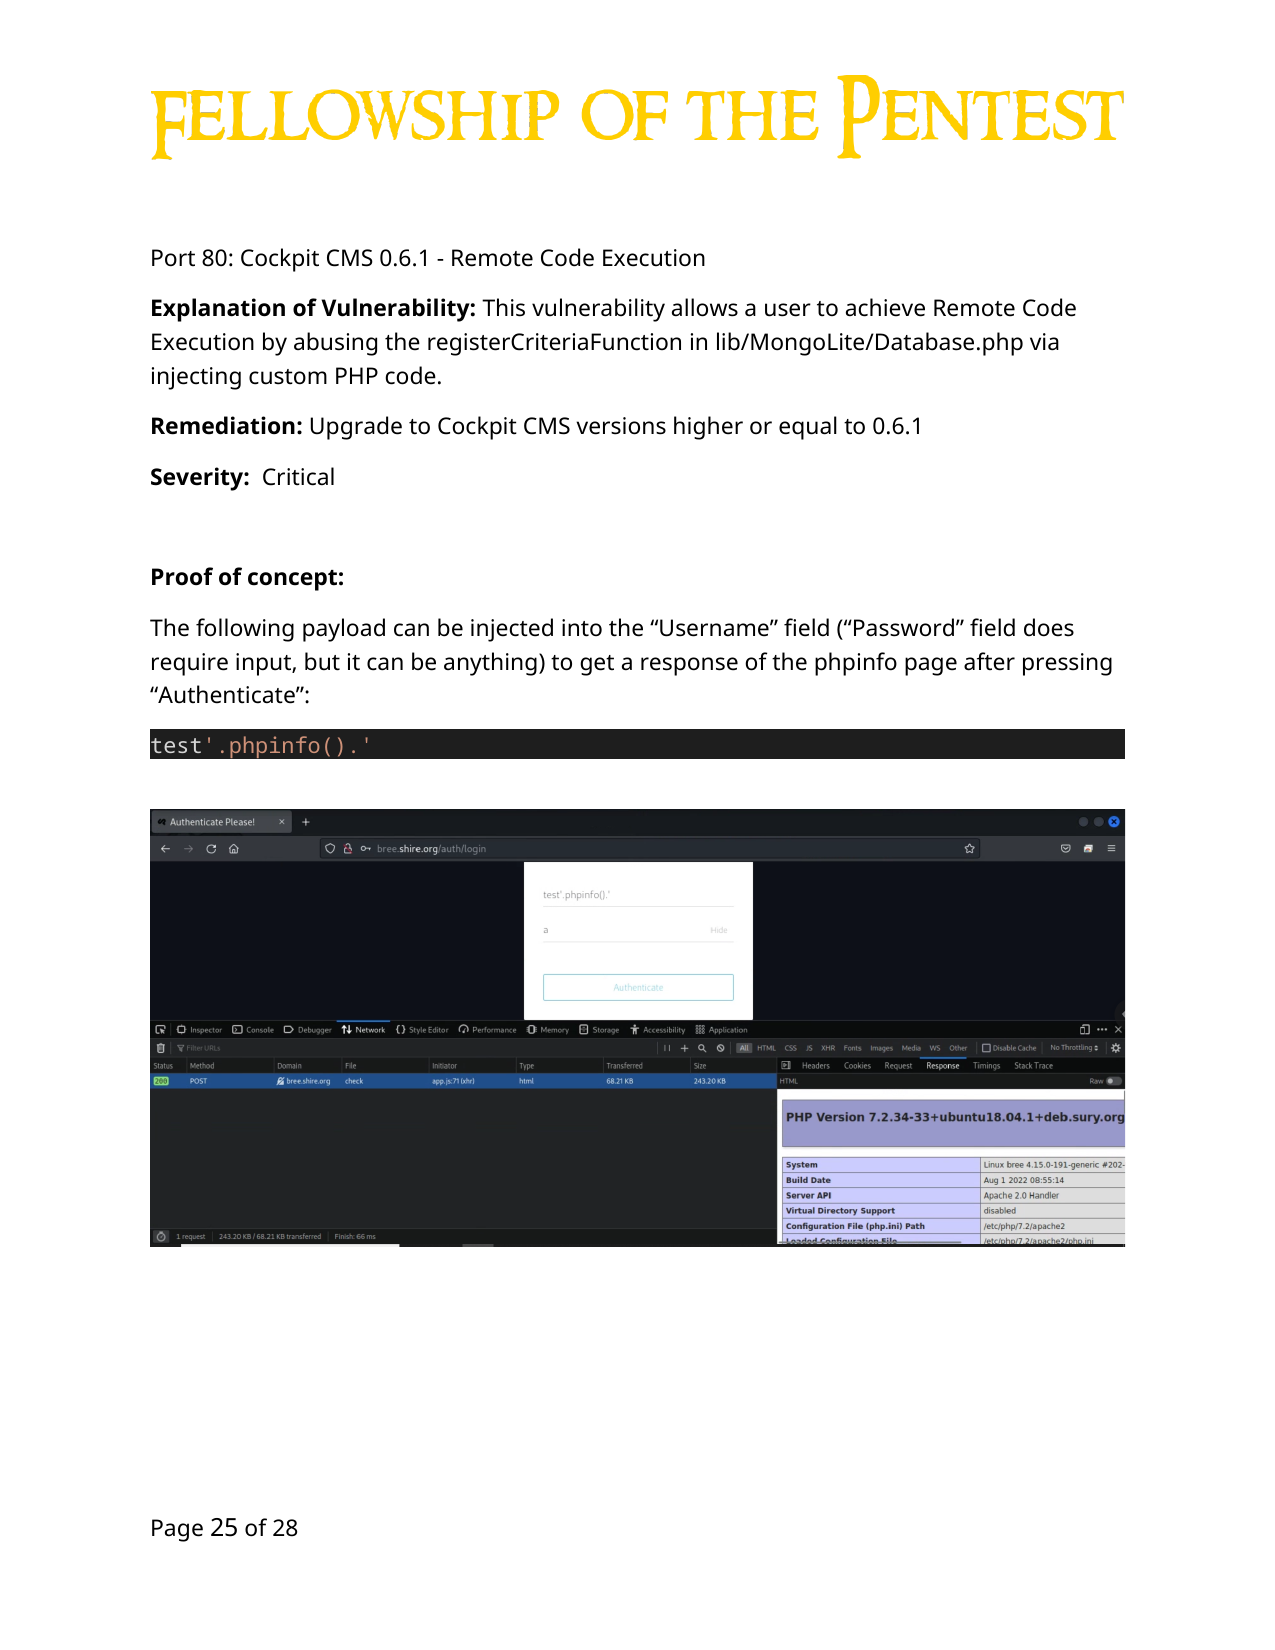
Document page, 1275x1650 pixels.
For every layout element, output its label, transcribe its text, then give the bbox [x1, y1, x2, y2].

picture [150, 809, 1125, 1247]
text Proof of concept: [150, 561, 1125, 592]
text Remediation: Upgrade to Cockpit CMS versions higher or equal to 0.6.1 [150, 410, 1125, 441]
text The following payload can be injected into the “Username” field (“Password” field does require input, but it can be anything) to get a response of the phpinfo page after pressing “Authenticate”: [150, 612, 1125, 710]
text Port 80: Cockpit CMS 0.6.1 - Remote Code Execution [150, 242, 1125, 273]
picture [150, 75, 1124, 160]
text test'.phpinfo().' [150, 729, 1125, 759]
text Severity: Critical [150, 460, 1125, 492]
text Explanation of Vulnerability: This vulnerability allows a user to achieve Remote Code Execution by abusing the registerCriteriaFunction in lib/MongoLite/Database.php via injecting custom PHP code. [150, 292, 1125, 391]
